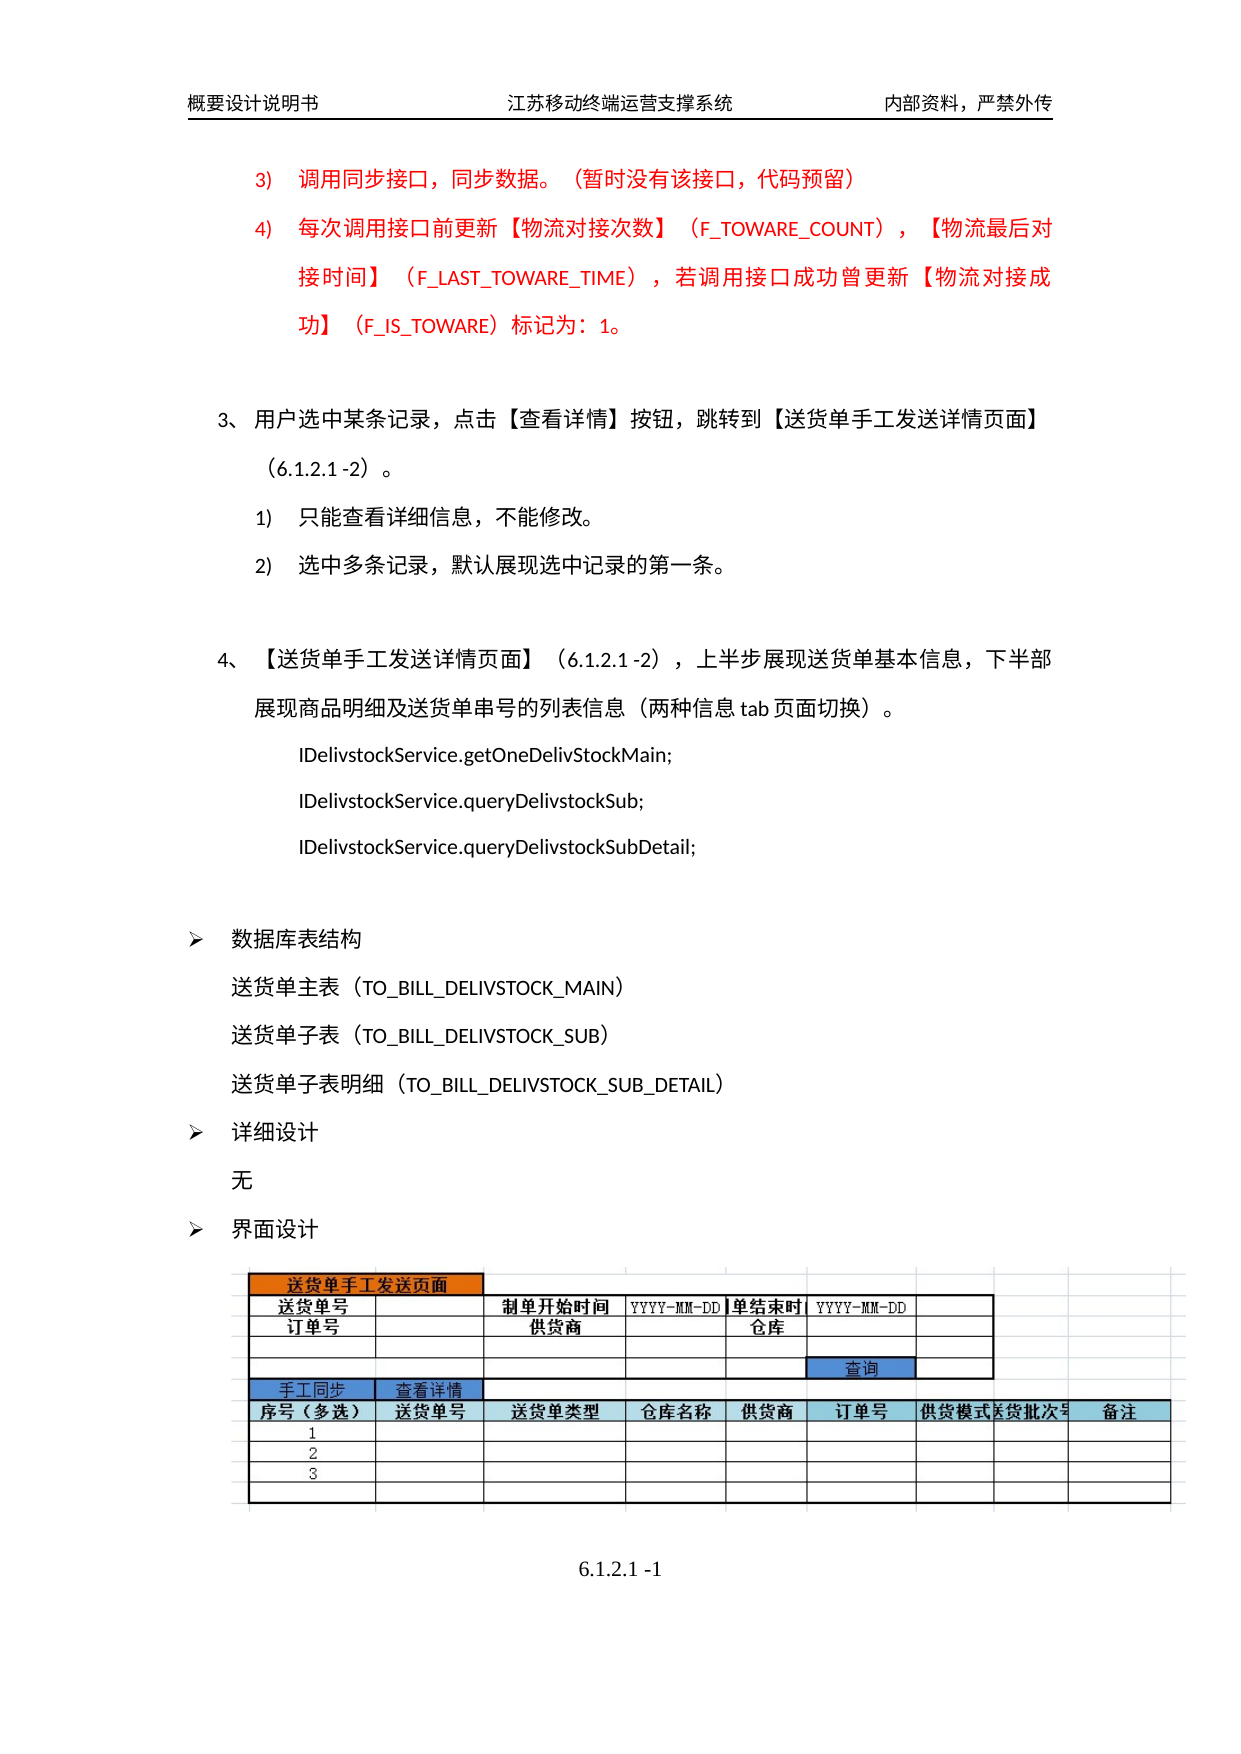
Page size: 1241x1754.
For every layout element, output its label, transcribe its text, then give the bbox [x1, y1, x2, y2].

list 送货单子表明细（TO_BILL_DELIVSTOCK_SUB_DETAIL） [231, 1066, 1053, 1099]
list 界面设计 [187, 1211, 1053, 1244]
list 用户选中某条记录，点击【查看详情】按钮，跳转到【送货单手工发送详情页面】（6.1.2.1 -2）。 [217, 402, 1053, 483]
list 数据库表结构 [187, 921, 1053, 954]
list 选中多条记录，默认展现选中记录的第一条。 [254, 547, 1053, 580]
text 6.1.2.1 -1 [187, 1552, 1053, 1584]
list 【送货单手工发送详情页面】（6.1.2.1 -2），上半步展现送货单基本信息，下半部展现商品明细及送货单串号的列表信息（两种信息tab页面切换）。 [217, 642, 1053, 723]
list 无 [231, 1163, 1053, 1195]
list 送货单主表（TO_BILL_DELIVSTOCK_MAIN） [231, 969, 1053, 1002]
list 每次调用接口前更新【物流对接次数】（F_TOWARE_COUNT），【物流最后对接时间】（F_LAST_TOWARE_TIME），若调用接口成功曾更新【物流对接成功】（F_IS_TOWARE）标记为：1。 [254, 210, 1053, 340]
list IDelivstockService.queryDelivstockSubDetail; [298, 830, 1053, 863]
list 详细设计 [187, 1114, 1053, 1147]
picture [231, 1267, 1186, 1512]
list IDelivstockService.queryDelivstockSub; [298, 784, 1053, 817]
list 调用同步接口，同步数据。（暂时没有该接口，代码预留） [254, 162, 1053, 194]
list 送货单子表（TO_BILL_DELIVSTOCK_SUB） [231, 1018, 1053, 1050]
list 只能查看详细信息，不能修改。 [254, 499, 1053, 532]
list IDelivstockService.getOneDelivStockMain; [298, 739, 1053, 771]
